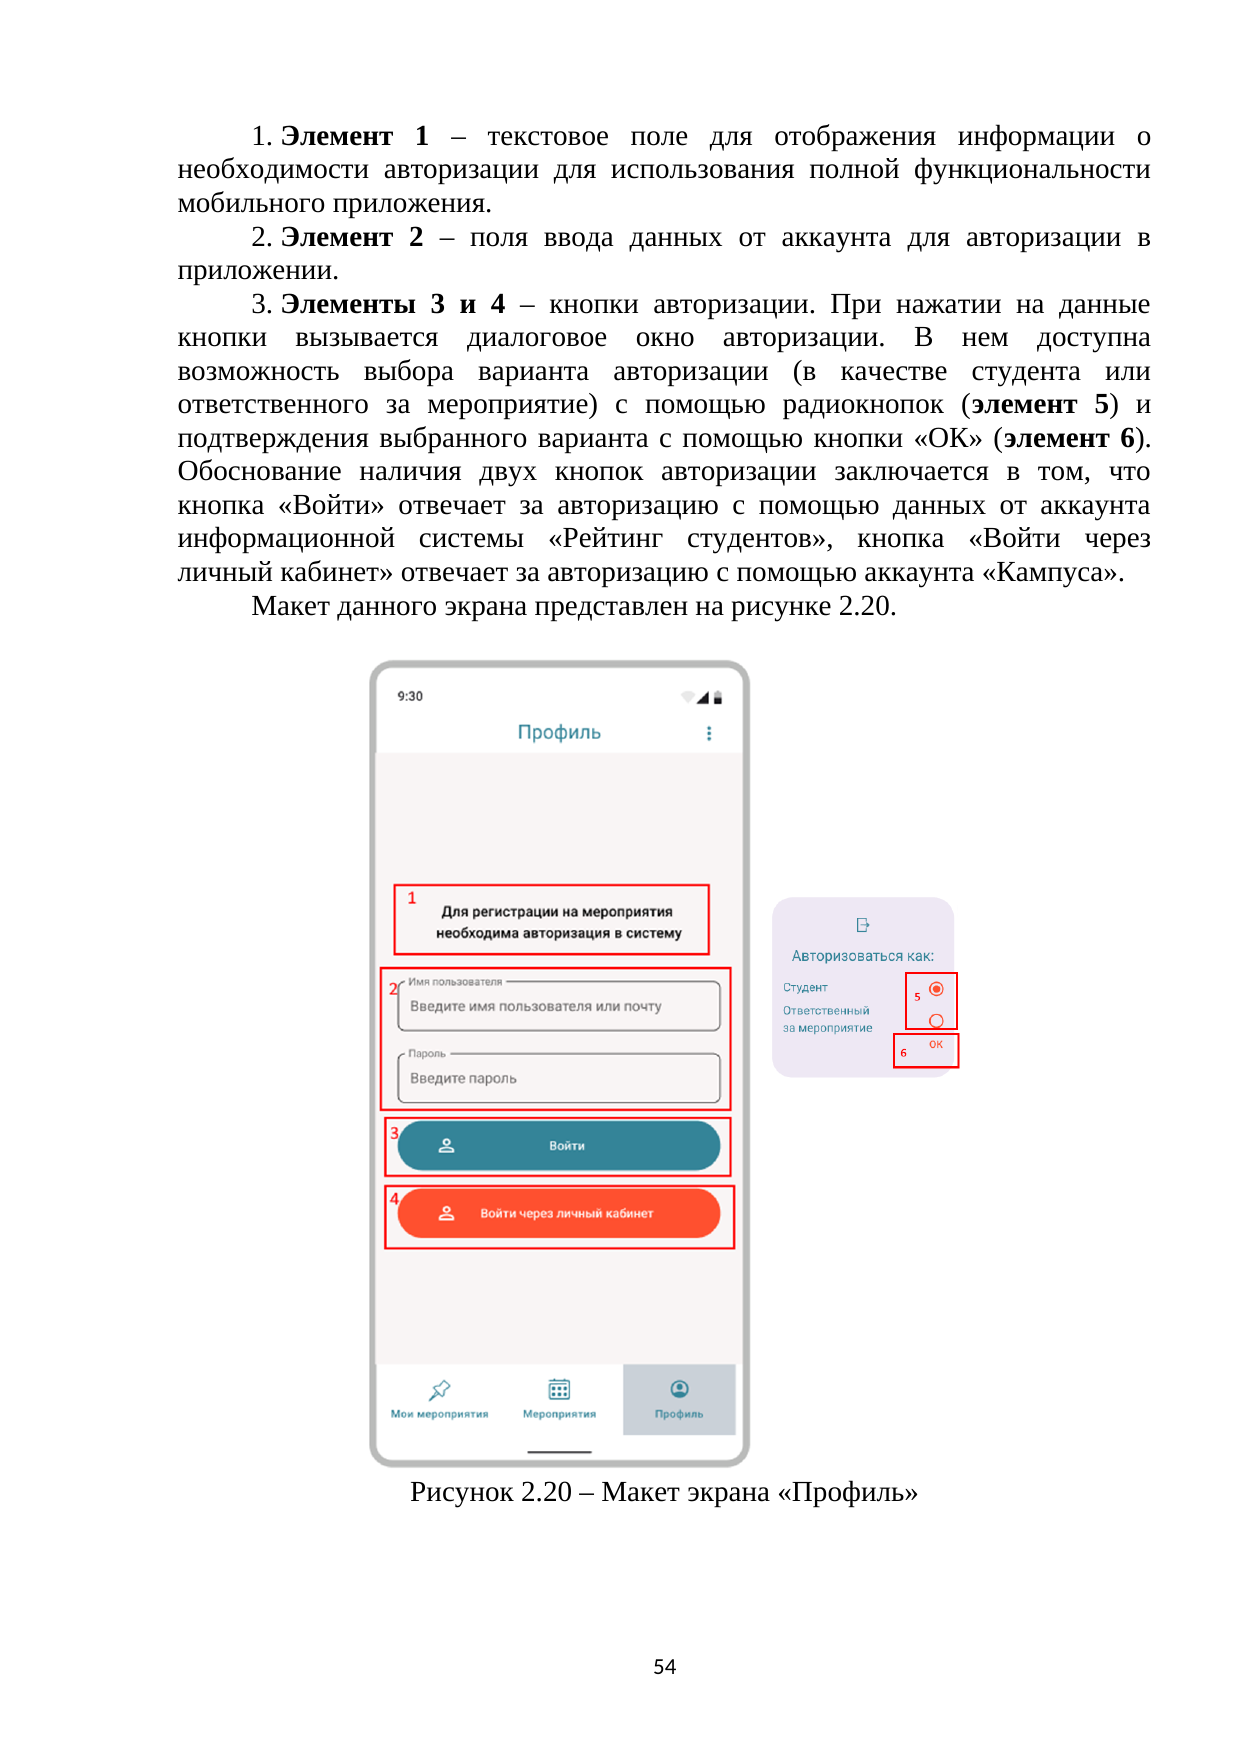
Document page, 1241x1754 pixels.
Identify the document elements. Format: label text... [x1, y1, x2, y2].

text Рисунок 2.20 – Макет экрана «Профиль» [177, 1474, 1152, 1507]
text Макет данного экрана представлен на рисунке 2.20. [177, 588, 1152, 621]
list Элементы 3 и 4 – кнопки авторизации. При нажатии на данные кнопки вызывается диалоговое окно авторизации. В нем доступна возможность выбора варианта авторизации (в качестве студента или ответственного за мероприятие) с помощью радиокнопок (элемент 5) и подтверждения выбранного варианта с помощью кнопки «ОК» (элемент 6). Обоснование наличия двух кнопок авторизации заключается в том, что кнопка «Войти» отвечает за авторизацию с помощью данных от аккаунта информационной системы «Рейтинг студентов», кнопка «Войти через личный кабинет» отвечает за авторизацию с помощью аккаунта «Кампуса». [177, 286, 1152, 588]
picture [355, 654, 974, 1474]
list Элемент 2 – поля ввода данных от аккаунта для авторизации в приложении. [177, 219, 1152, 286]
list Элемент 1 – текстовое поле для отображения информации о необходимости авторизации для использования полной функциональности мобильного приложения. [177, 118, 1152, 219]
